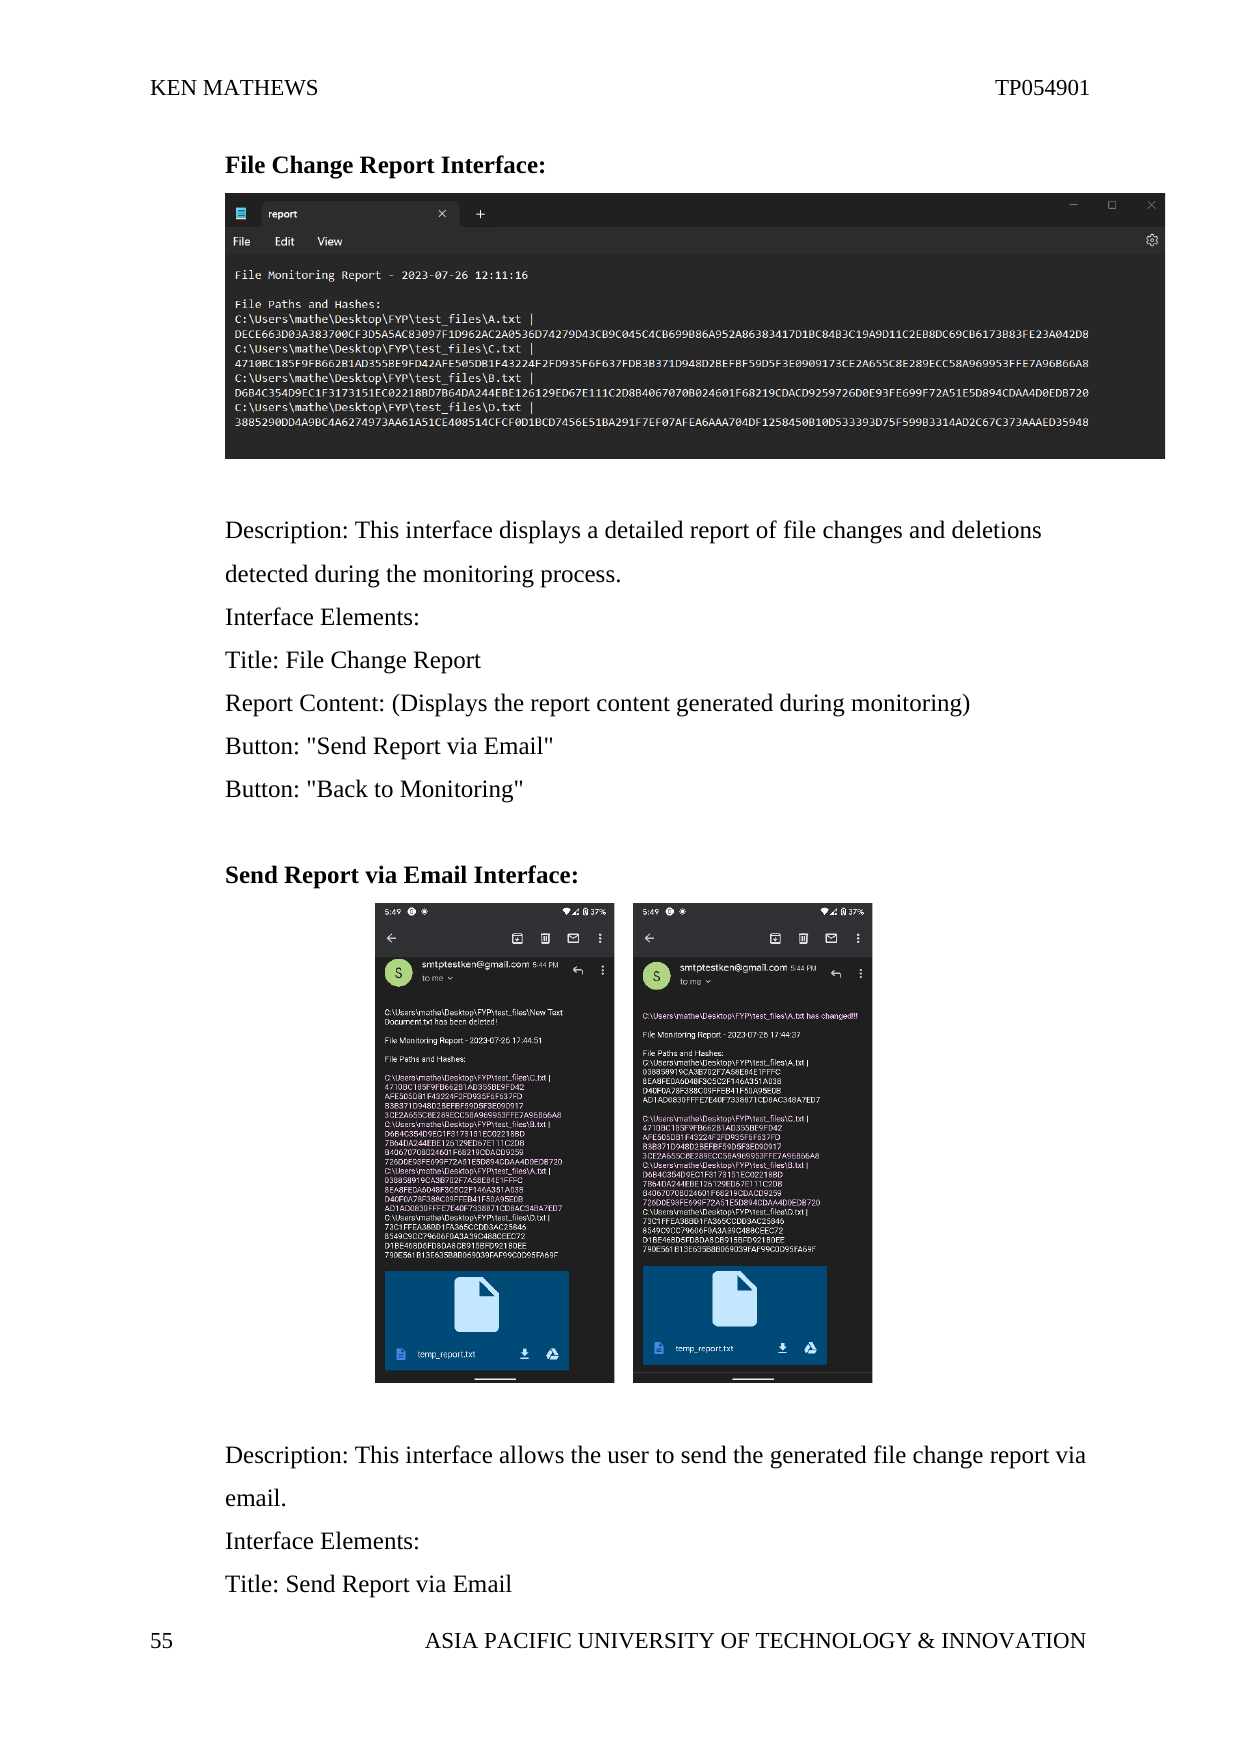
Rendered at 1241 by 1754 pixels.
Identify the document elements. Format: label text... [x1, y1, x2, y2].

picture [633, 903, 873, 1383]
picture [375, 903, 615, 1383]
list Description: This interface displays a detailed report of file changes and deletions detected during the monitoring process. [225, 516, 1090, 587]
list Report Content: (Displays the report content generated during monitoring) [225, 688, 1090, 717]
list Description: This interface allows the user to send the generated file change report via email. [225, 1440, 1090, 1512]
list File Change Report Interface: [225, 150, 1090, 179]
list Button: "Back to Monitoring" [225, 774, 1090, 803]
list Title: Send Report via Email [225, 1569, 1090, 1598]
picture [225, 193, 1166, 459]
list Button: "Send Report via Email" [225, 731, 1090, 760]
list Send Report via Email Interface: [225, 861, 1090, 889]
list Interface Elements: [225, 1526, 1090, 1555]
list Title: File Change Report [225, 645, 1090, 674]
list Interface Elements: [225, 602, 1090, 631]
